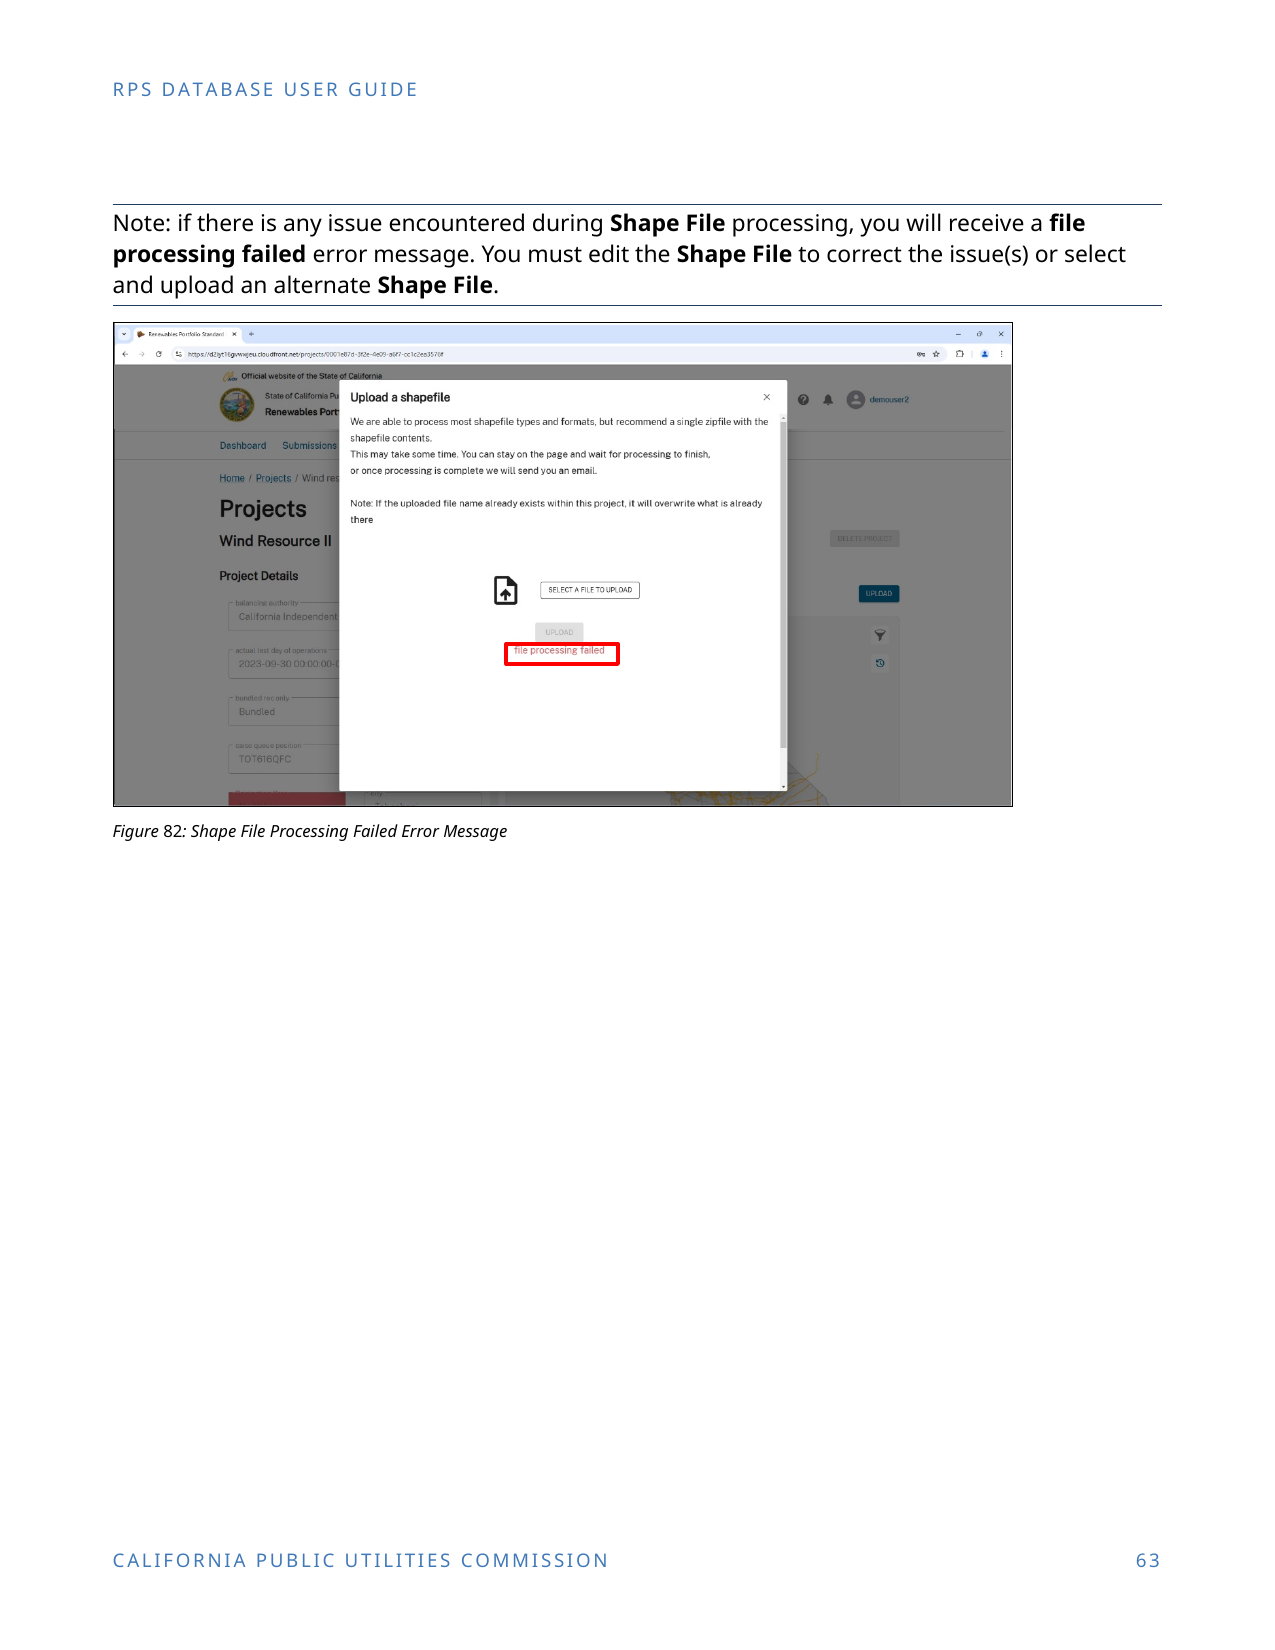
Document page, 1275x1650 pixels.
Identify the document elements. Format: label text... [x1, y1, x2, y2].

text Figure 82: Shape File Processing Failed Error Message [112, 820, 1162, 842]
picture [114, 323, 1012, 806]
text Note: if there is any issue encountered during Shape File processing, you will receive a file processing failed error message. You must edit the Shape File to correct the issue(s) or select and upload an alternate Shape File. [112, 205, 1162, 305]
